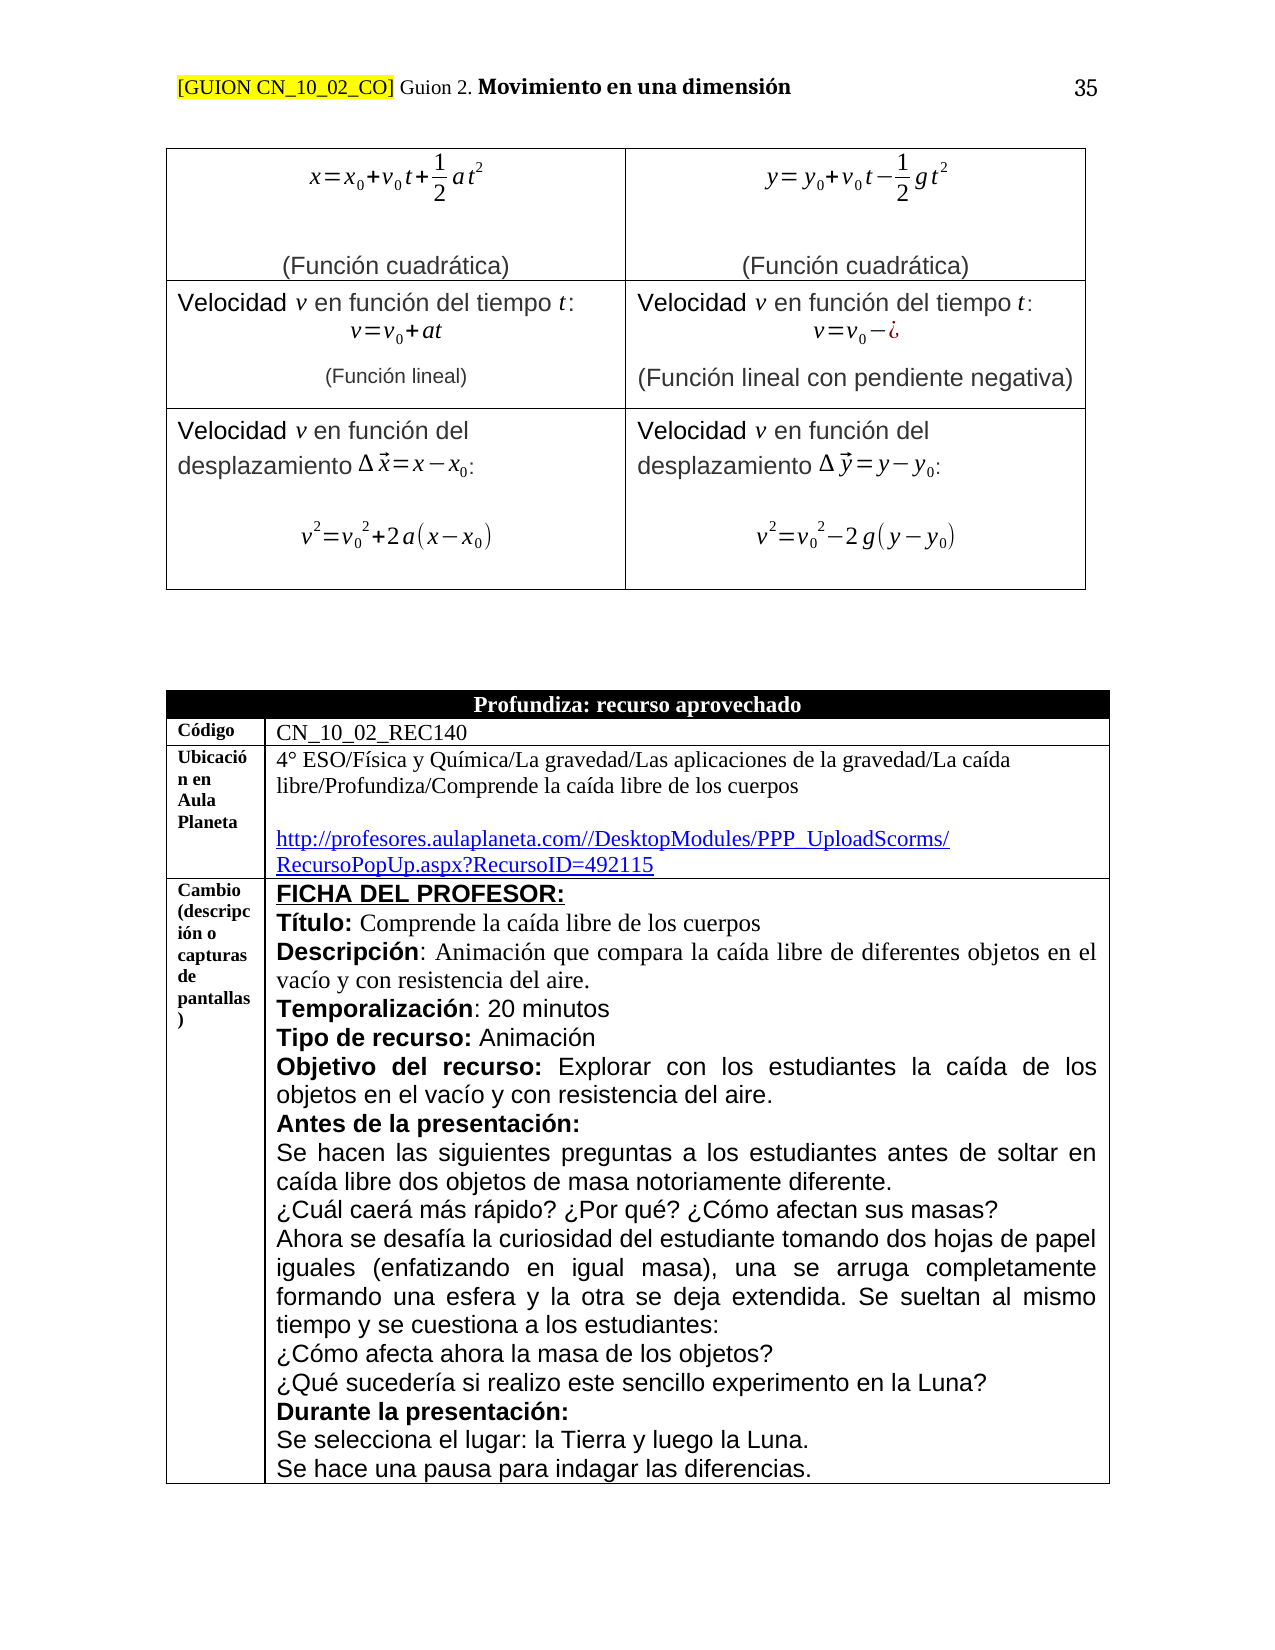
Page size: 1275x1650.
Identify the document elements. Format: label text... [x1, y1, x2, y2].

table_cell CN_10_02_REC140 [266, 719, 1109, 745]
table_cell Velocidad en función del tiempo : (Función lineal con pendiente negativa) [626, 281, 1085, 408]
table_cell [266, 879, 1109, 1483]
table_cell Código [167, 719, 264, 745]
table_header Profundiza: recurso aprovechado [167, 691, 1109, 718]
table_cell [626, 149, 1085, 279]
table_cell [167, 879, 264, 1483]
table_cell Velocidad en función del desplazamiento : [626, 409, 1085, 588]
table_cell Velocidad en función del desplazamiento : [167, 409, 625, 588]
table_cell 4° ESO/Física y Química/La gravedad/Las aplicaciones de la gravedad/La caída libre/Profundiza/Comprende la caída libre de los cuerpos http://profesores.aulaplaneta.com//DesktopModules/PPP_UploadScorms/RecursoPopUp.aspx?RecursoID=492115 [266, 746, 1109, 878]
table_cell Velocidad en función del tiempo : (Función lineal) [167, 281, 625, 408]
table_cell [167, 149, 625, 279]
table_cell Ubicación en Aula Planeta [167, 746, 264, 878]
